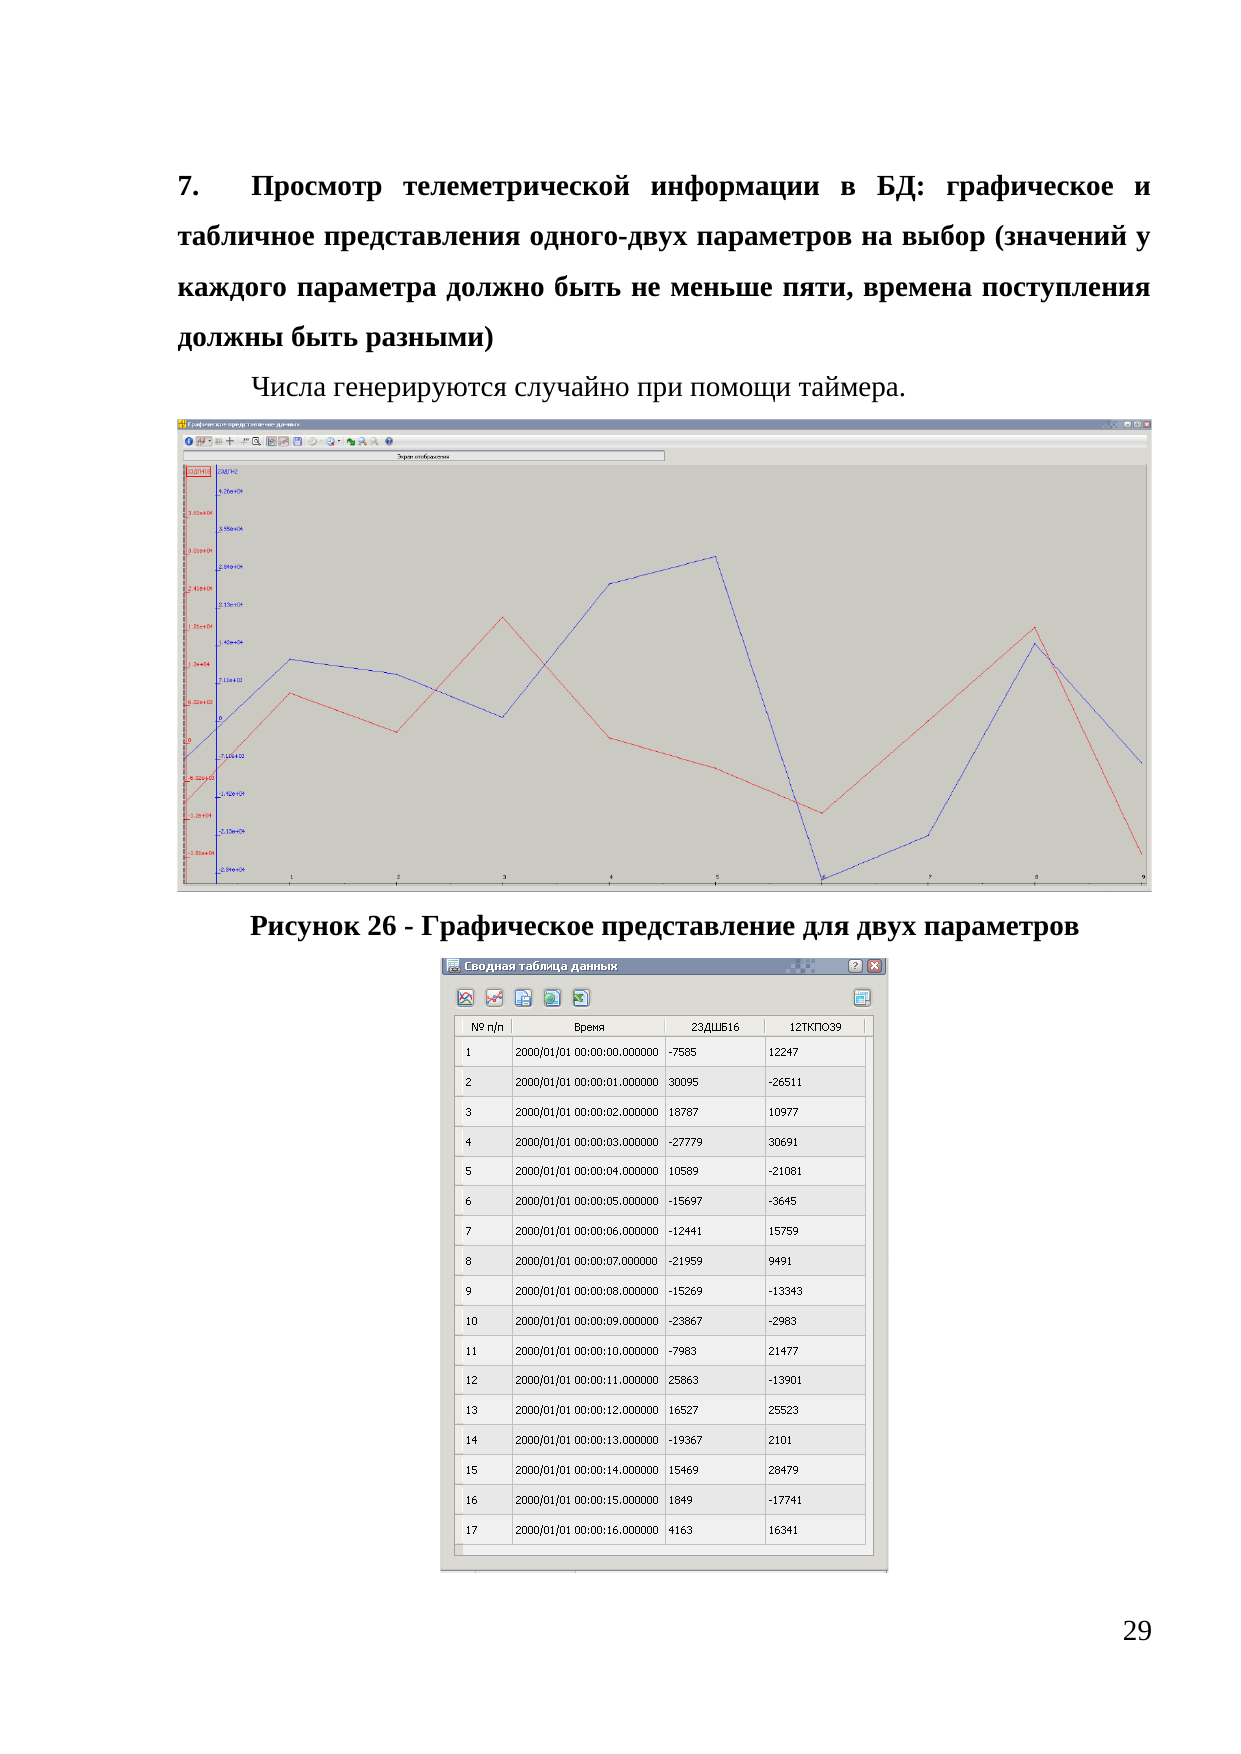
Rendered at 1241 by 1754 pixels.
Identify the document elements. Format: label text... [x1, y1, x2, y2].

picture [177, 419, 1152, 892]
picture [440, 958, 889, 1573]
text - Графическое представление для двух параметров [251, 908, 1152, 941]
subtitle Просмотр телеметрической информации в БД: графическое и табличное представления одного-двух параметров на выбор (значений у каждого параметра должно быть не меньше пяти, времена поступления должны быть разными) [177, 168, 1152, 353]
text Числа генерируются случайно при помощи таймера. [177, 369, 1152, 403]
